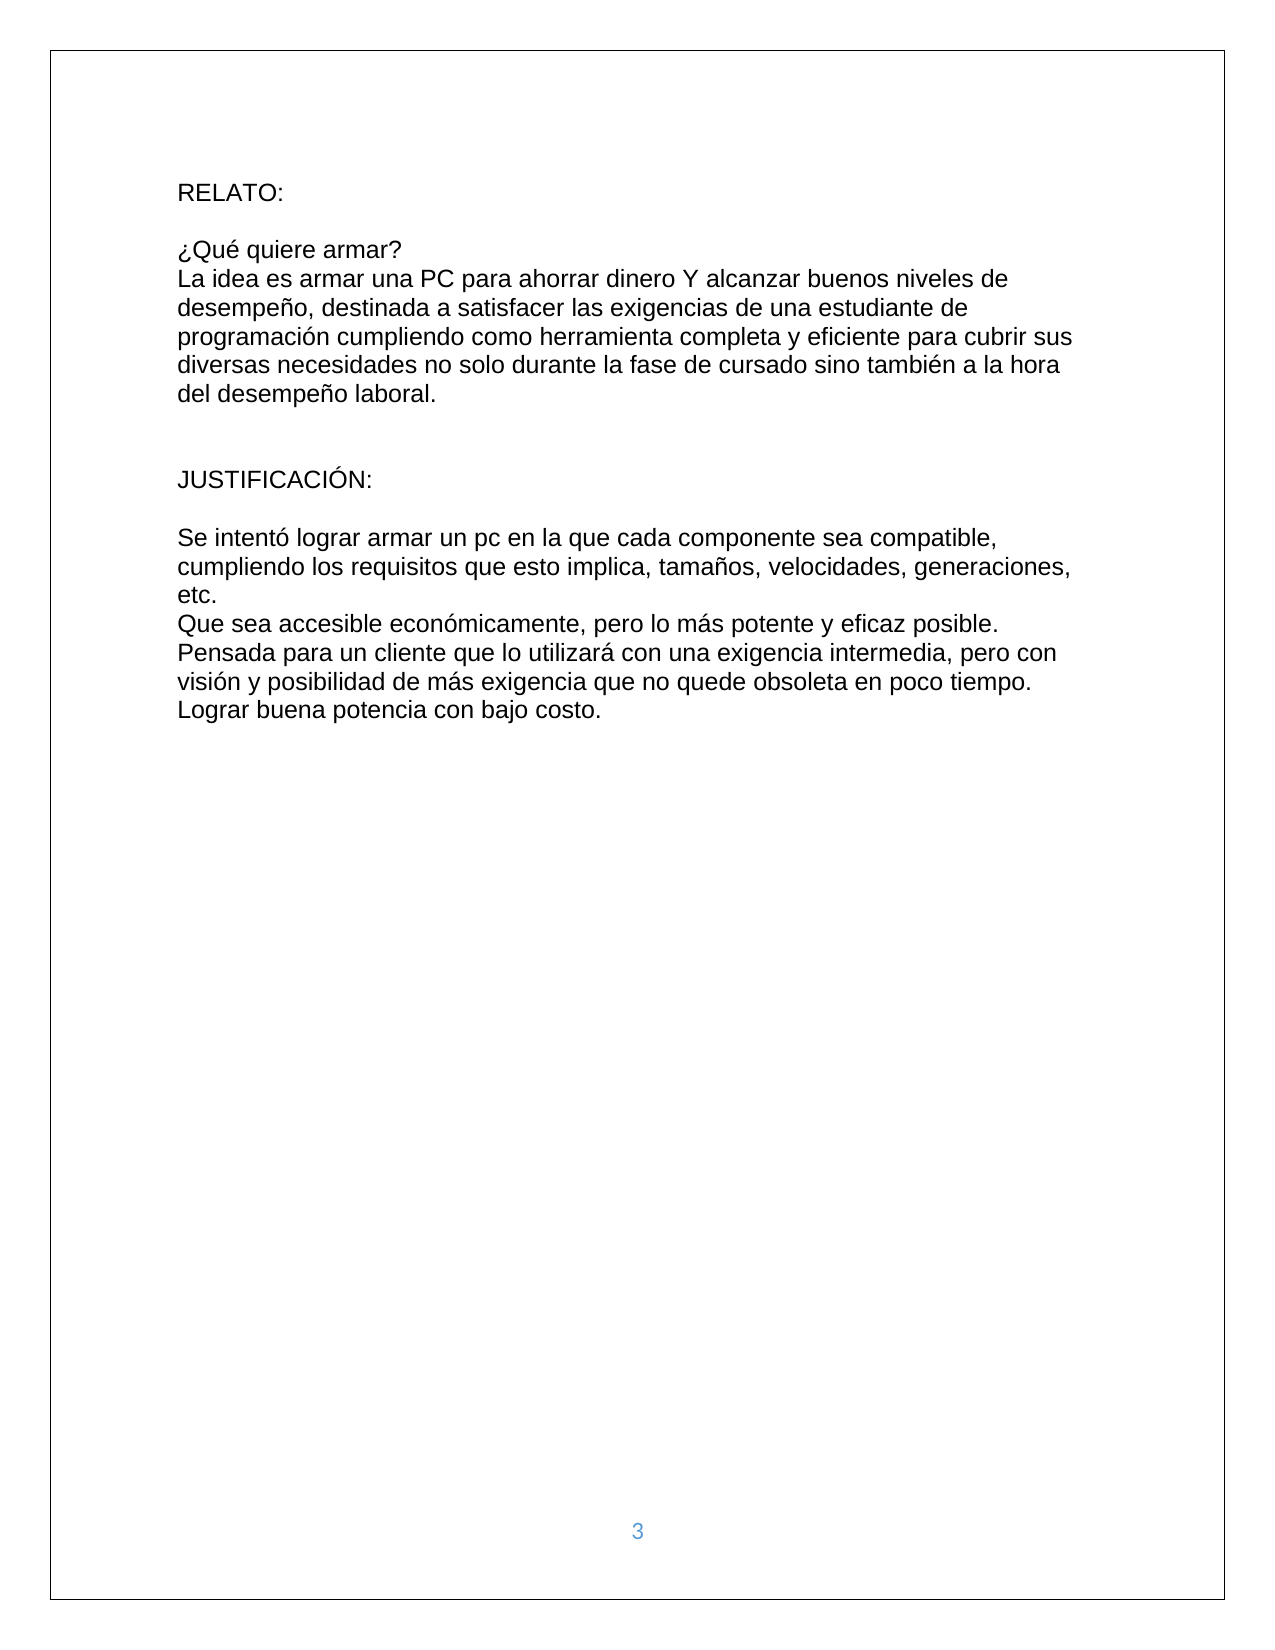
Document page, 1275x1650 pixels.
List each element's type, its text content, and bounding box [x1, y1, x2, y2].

text Que sea accesible económicamente, pero lo más potente y eficaz posible. [177, 609, 1098, 638]
text ¿Qué quiere armar? [177, 236, 1098, 264]
text Lograr buena potencia con bajo costo. [177, 696, 1098, 724]
text La idea es armar una PC para ahorrar dinero Y alcanzar buenos niveles de desempeño, destinada a satisfacer las exigencias de una estudiante de programación cumpliendo como herramienta completa y eficiente para cubrir sus diversas necesidades no solo durante la fase de cursado sino también a la hora del desempeño laboral. [177, 264, 1098, 408]
text Pensada para un cliente que lo utilizará con una exigencia intermedia, pero con visión y posibilidad de más exigencia que no quede obsoleta en poco tiempo. [177, 638, 1098, 696]
text Se intentó lograr armar un pc en la que cada componente sea compatible, cumpliendo los requisitos que esto implica, tamaños, velocidades, generaciones, etc. [177, 523, 1098, 609]
text JUSTIFICACIÓN: [177, 466, 1098, 494]
text RELATO: [177, 178, 1098, 207]
